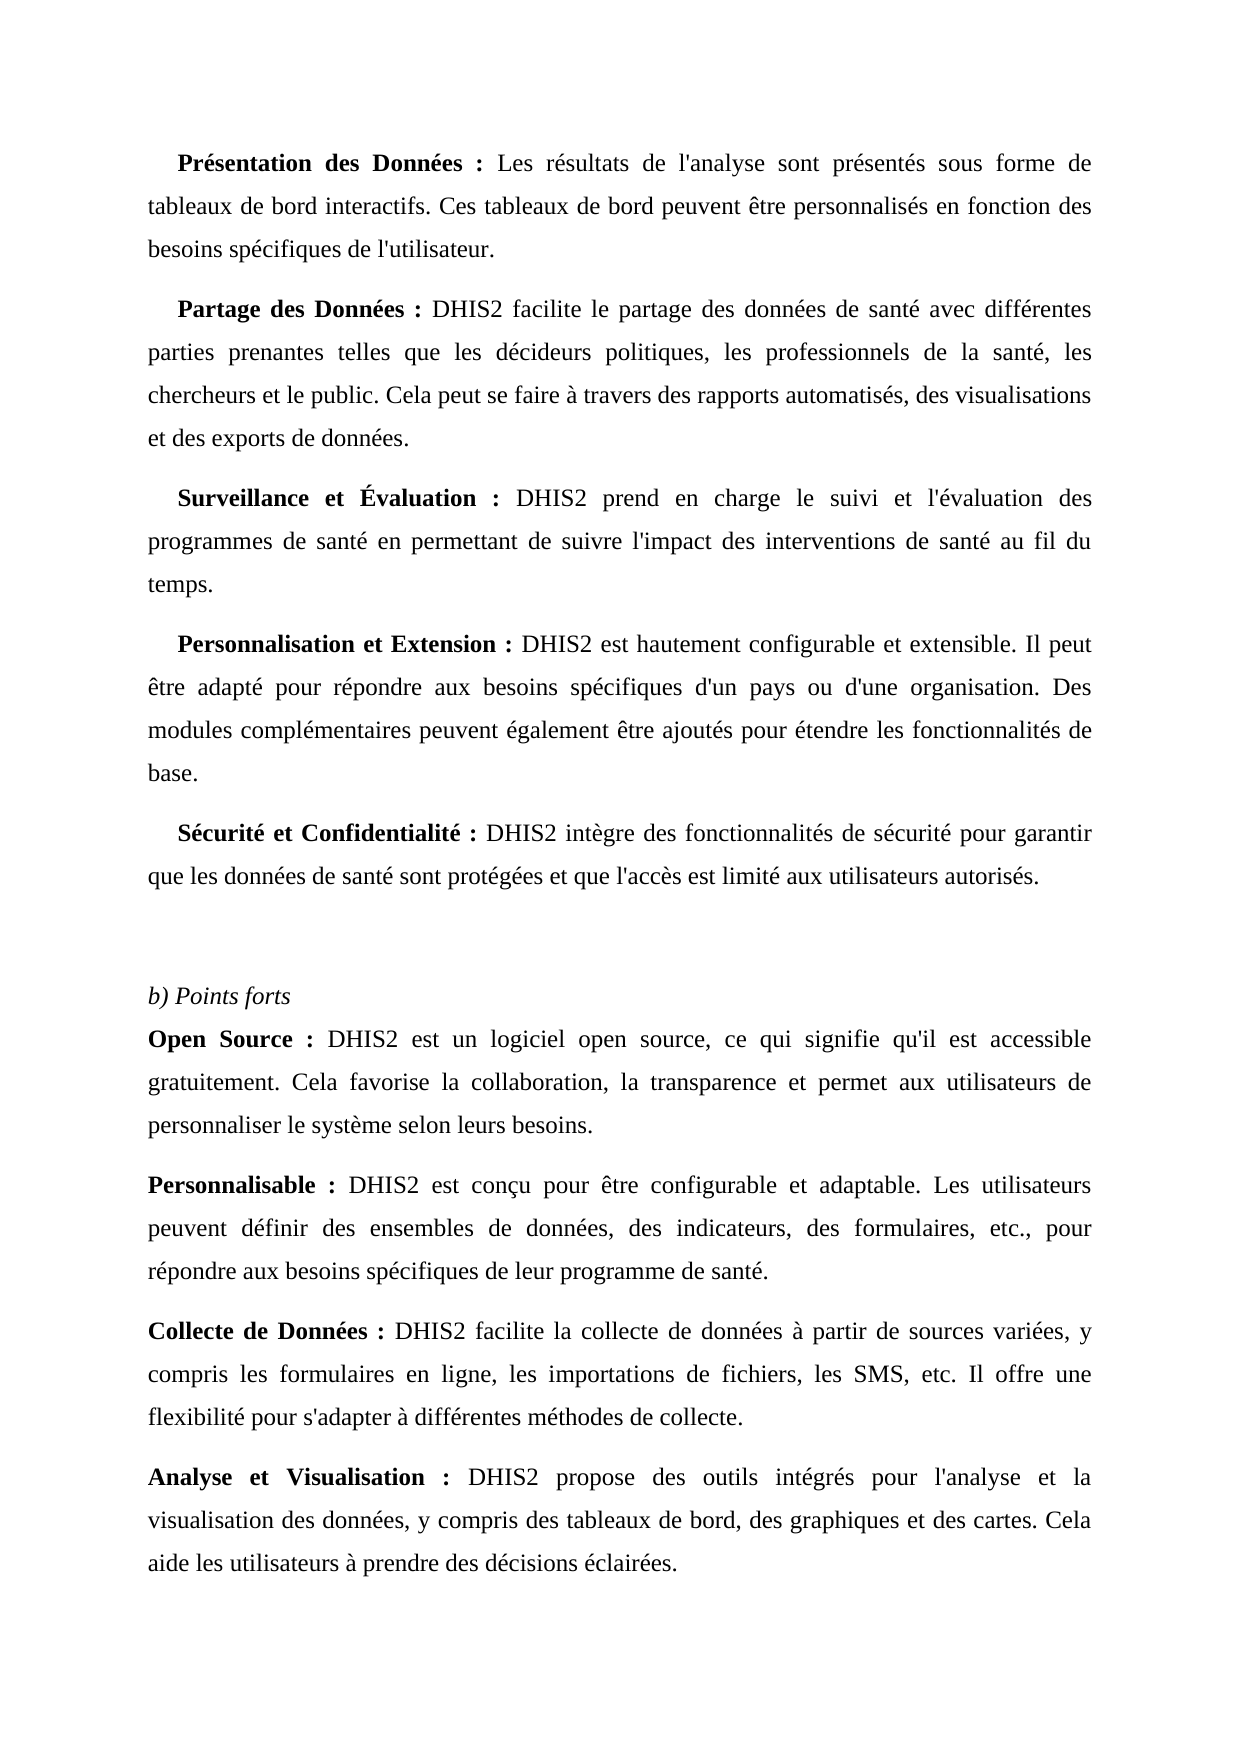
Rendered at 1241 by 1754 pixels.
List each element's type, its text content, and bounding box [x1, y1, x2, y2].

text Personnalisation et Extension : DHIS2 est hautement configurable et extensible. Il peut être adapté pour répondre aux besoins spécifiques d'un pays ou d'une organisation. Des modules complémentaires peuvent également être ajoutés pour étendre les fonctionnalités de base. [148, 629, 1093, 787]
text Partage des Données : DHIS2 facilite le partage des données de santé avec différentes parties prenantes telles que les décideurs politiques, les professionnels de la santé, les chercheurs et le public. Cela peut se faire à travers des rapports automatisés, des visualisations et des exports de données. [148, 294, 1093, 452]
text Collecte de Données : DHIS2 facilite la collecte de données à partir de sources variées, y compris les formulaires en ligne, les importations de fichiers, les SMS, etc. Il offre une flexibilité pour s'adapter à différentes méthodes de collecte. [148, 1316, 1093, 1431]
text Présentation des Données : Les résultats de l'analyse sont présentés sous forme de tableaux de bord interactifs. Ces tableaux de bord peuvent être personnalisés en fonction des besoins spécifiques de l'utilisateur. [148, 148, 1093, 263]
text Surveillance et Évaluation : DHIS2 prend en charge le suivi et l'évaluation des programmes de santé en permettant de suivre l'impact des interventions de santé au fil du temps. [148, 483, 1093, 598]
text Sécurité et Confidentialité : DHIS2 intègre des fonctionnalités de sécurité pour garantir que les données de santé sont protégées et que l'accès est limité aux utilisateurs autorisés. [148, 818, 1093, 890]
text Analyse et Visualisation : DHIS2 propose des outils intégrés pour l'analyse et la visualisation des données, y compris des tableaux de bord, des graphiques et des cartes. Cela aide les utilisateurs à prendre des décisions éclairées. [148, 1462, 1093, 1577]
text Points forts [148, 981, 1093, 1009]
text Personnalisable : DHIS2 est conçu pour être configurable et adaptable. Les utilisateurs peuvent définir des ensembles de données, des indicateurs, des formulaires, etc., pour répondre aux besoins spécifiques de leur programme de santé. [148, 1170, 1093, 1285]
text Open Source : DHIS2 est un logiciel open source, ce qui signifie qu'il est accessible gratuitement. Cela favorise la collaboration, la transparence et permet aux utilisateurs de personnaliser le système selon leurs besoins. [148, 1024, 1093, 1139]
